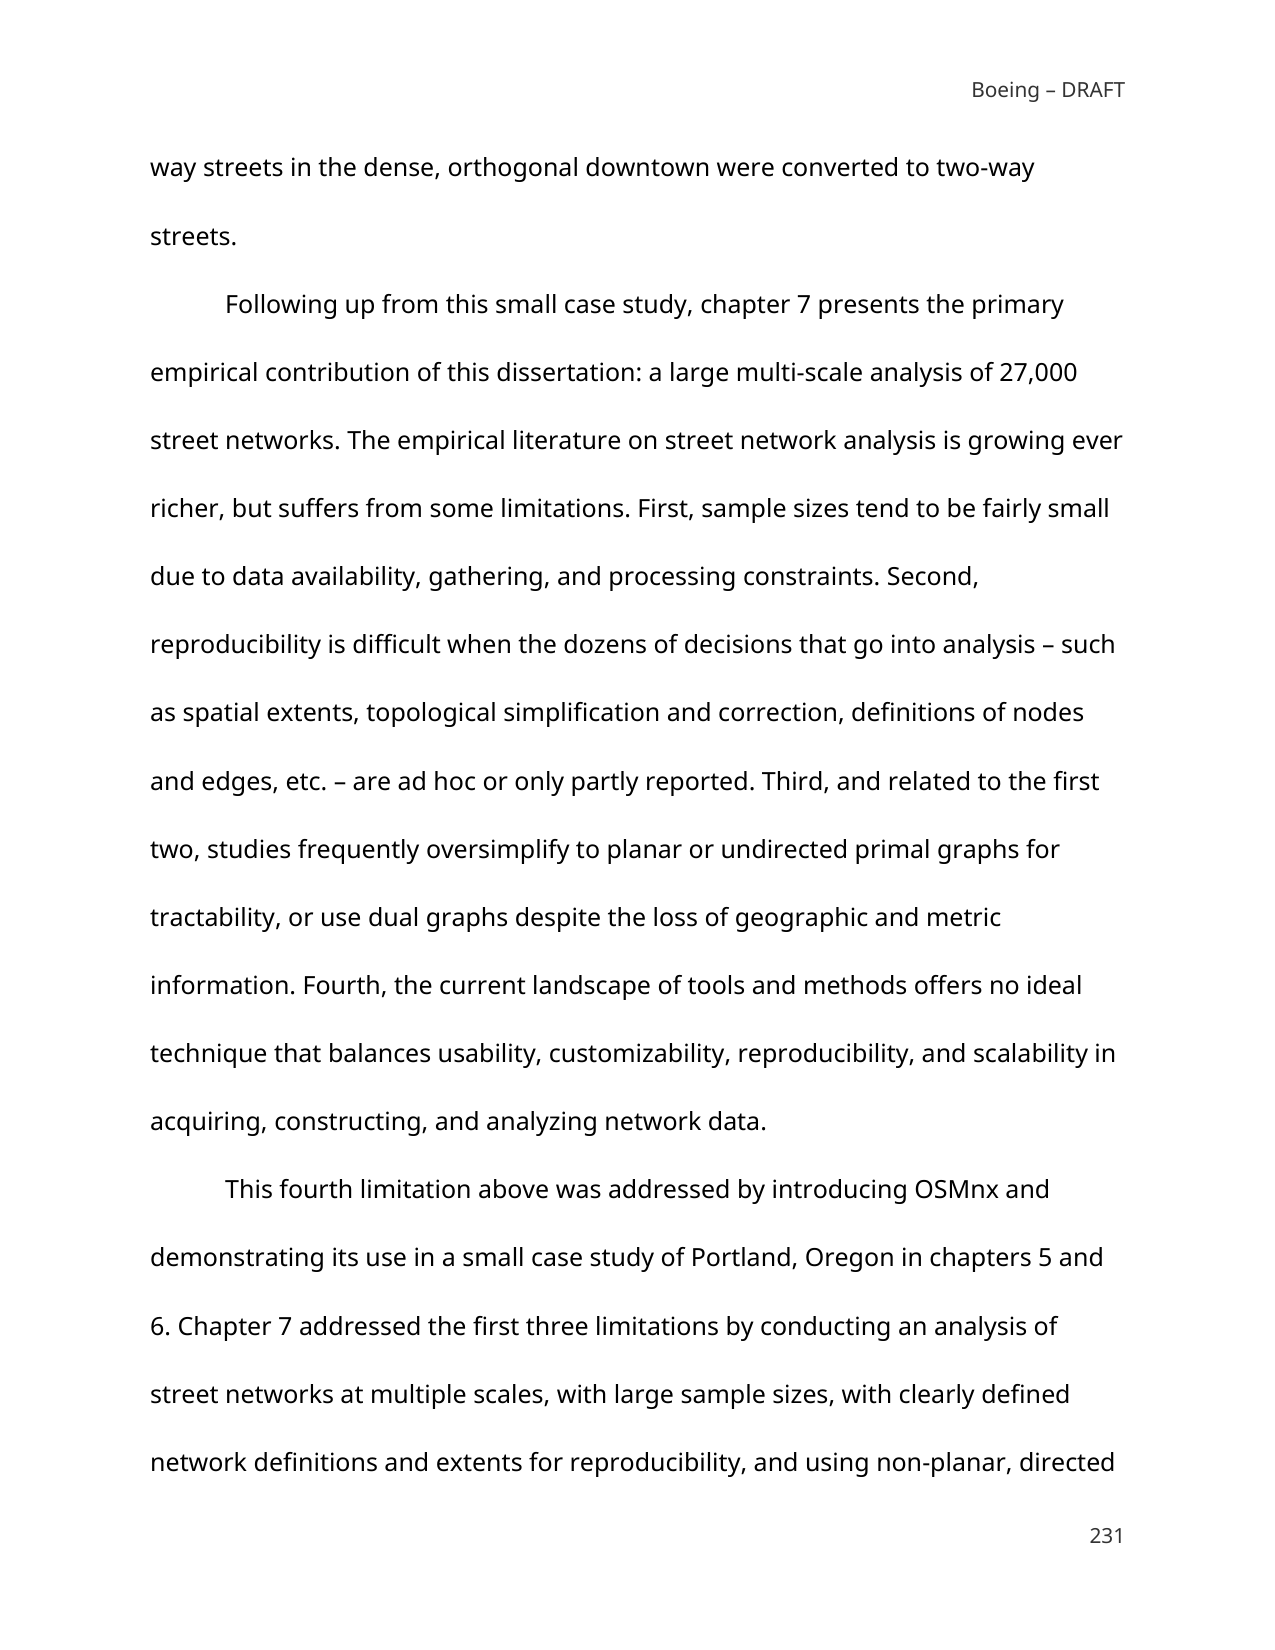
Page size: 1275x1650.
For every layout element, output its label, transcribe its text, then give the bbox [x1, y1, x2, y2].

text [150, 1172, 1125, 1478]
text Following up from this small case study, chapter 7 presents the primary empirical contribution of this dissertation: a large multi-scale analysis of 27,000 street networks. The empirical literature on street network analysis is growing ever richer, but suffers from some limitations. First, sample sizes tend to be fairly small due to data availability, gathering, and processing constraints. Second, reproducibility is difficult when the dozens of decisions that go into analysis – such as spatial extents, topological simplification and correction, definitions of nodes and edges, etc. – are ad hoc or only partly reported. Third, and related to the first two, studies frequently oversimplify to planar or undirected primal graphs for tractability, or use dual graphs despite the loss of geographic and metric information. Fourth, the current landscape of tools and methods offers no ideal technique that balances usability, customizability, reproducibility, and scalability in acquiring, constructing, and analyzing network data. [150, 286, 1125, 1138]
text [150, 150, 1125, 252]
